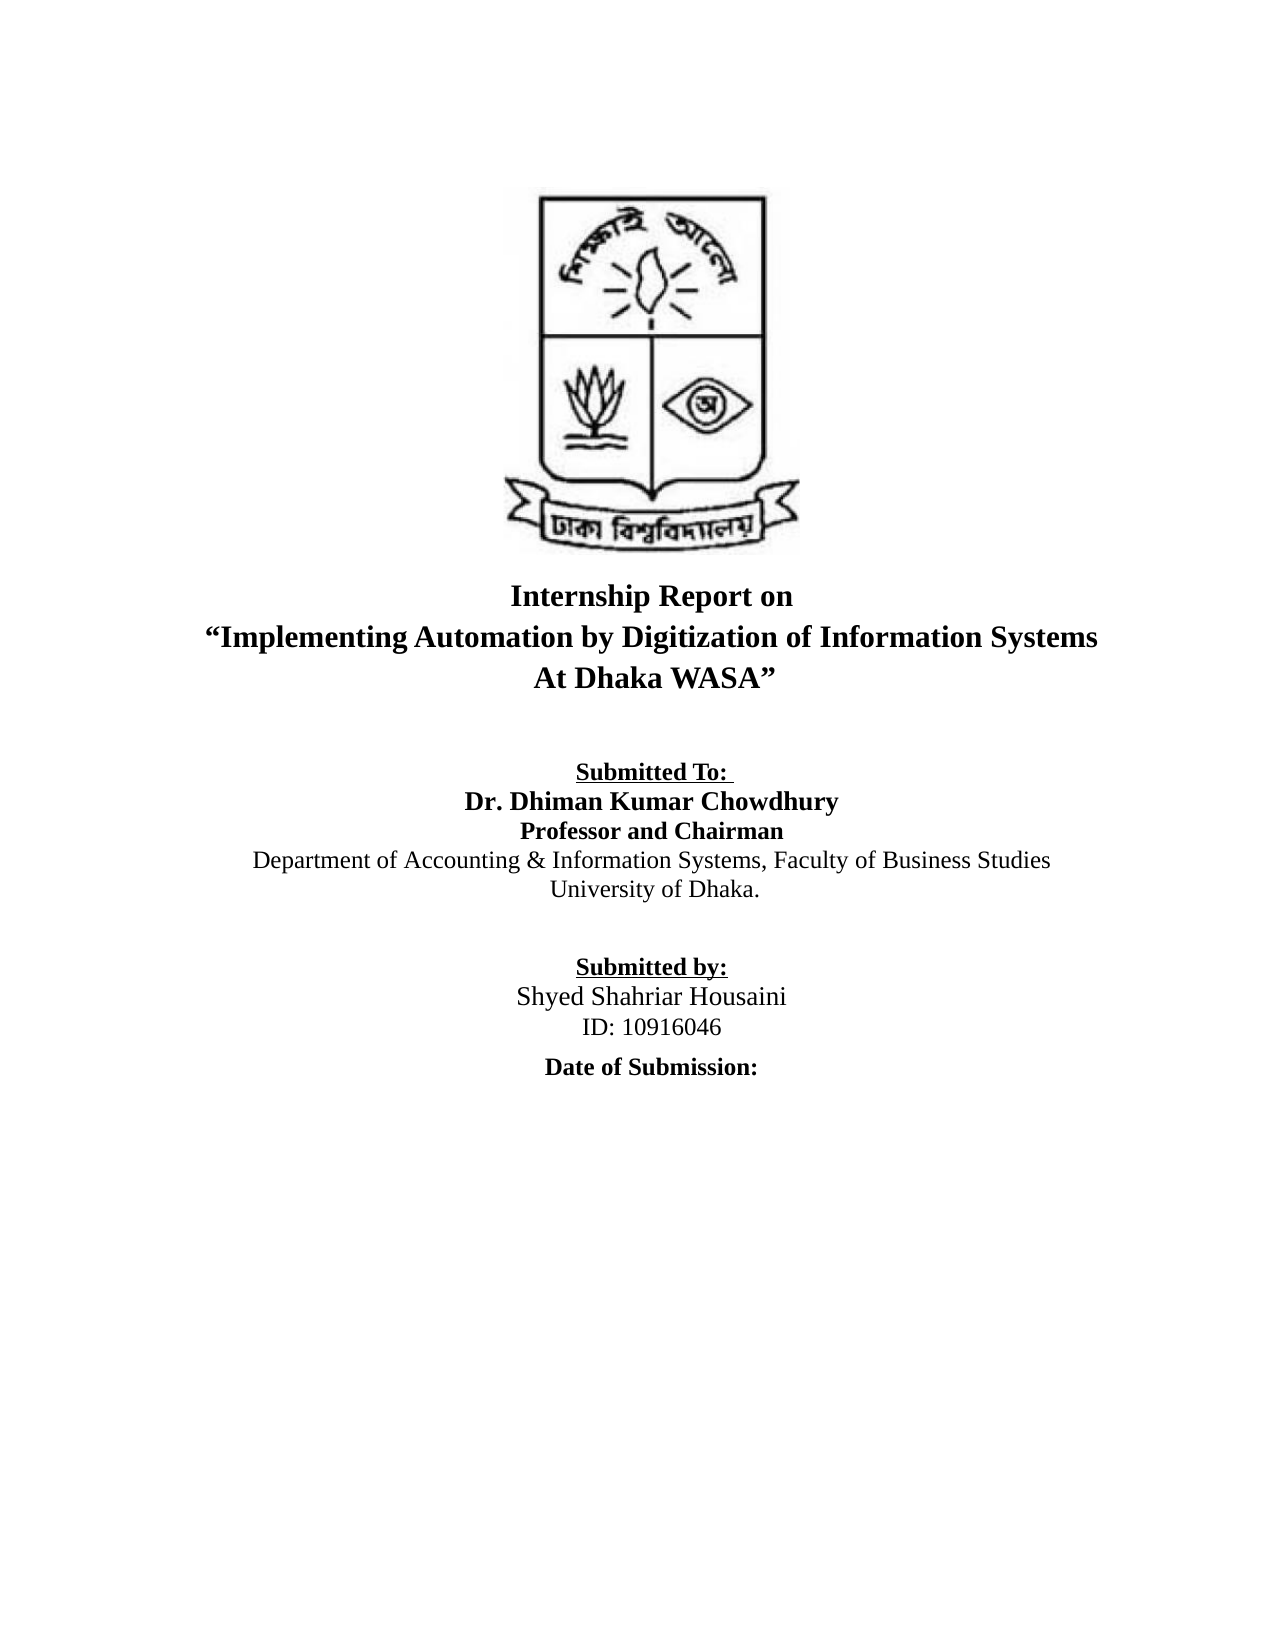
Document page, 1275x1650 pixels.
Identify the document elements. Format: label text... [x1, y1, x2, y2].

text Shyed Shahriar Housaini [112, 981, 1191, 1012]
text ID: 10916046 [112, 1012, 1191, 1040]
text Department of Accounting & Information Systems, Faculty of Business Studies [112, 845, 1191, 874]
text At Dhaka WASA” [112, 660, 1191, 696]
text Submitted by: [112, 952, 1191, 981]
text University of Dhaka. [112, 874, 1191, 903]
subtitle Professor and Chairman [112, 816, 1191, 845]
subtitle Dr. Dhiman Kumar Chowdhury [112, 785, 1191, 816]
text “Implementing Automation by Digitization of Information Systems [112, 618, 1191, 654]
text Internship Report on [112, 577, 1191, 613]
text Submitted To: [112, 757, 1191, 785]
text Date of Submission: [112, 1052, 1191, 1081]
picture [503, 187, 800, 555]
